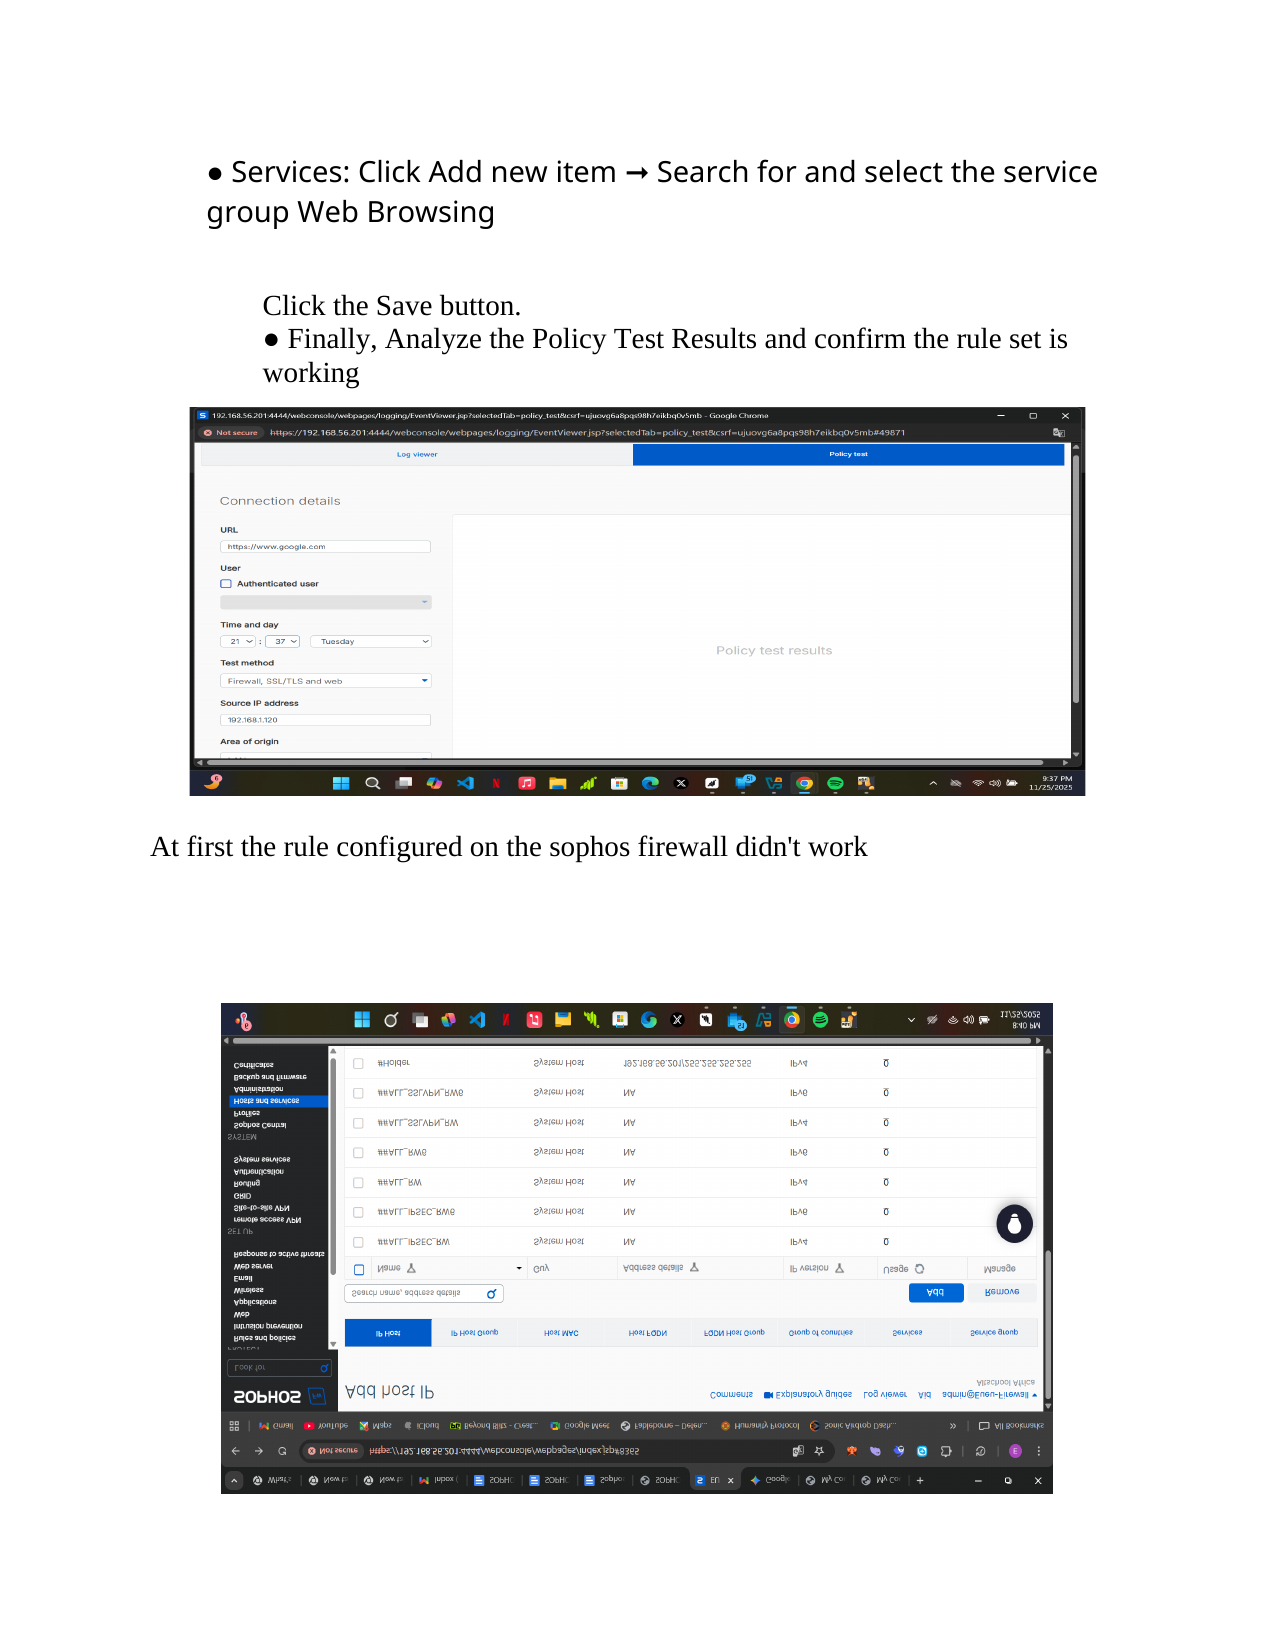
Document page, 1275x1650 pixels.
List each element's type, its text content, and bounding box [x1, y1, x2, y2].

text Click the Save button. [262, 288, 1125, 321]
text At first the rule configured on the sophos firewall didn't work [150, 829, 1125, 863]
picture [189, 407, 1086, 796]
picture [221, 1003, 1053, 1494]
text ● Services: Click Add new item ➞ Search for and select the service group Web Browsing [206, 151, 1125, 231]
text ● Finally, Analyze the Policy Test Results and confirm the rule set is working [262, 321, 1125, 388]
